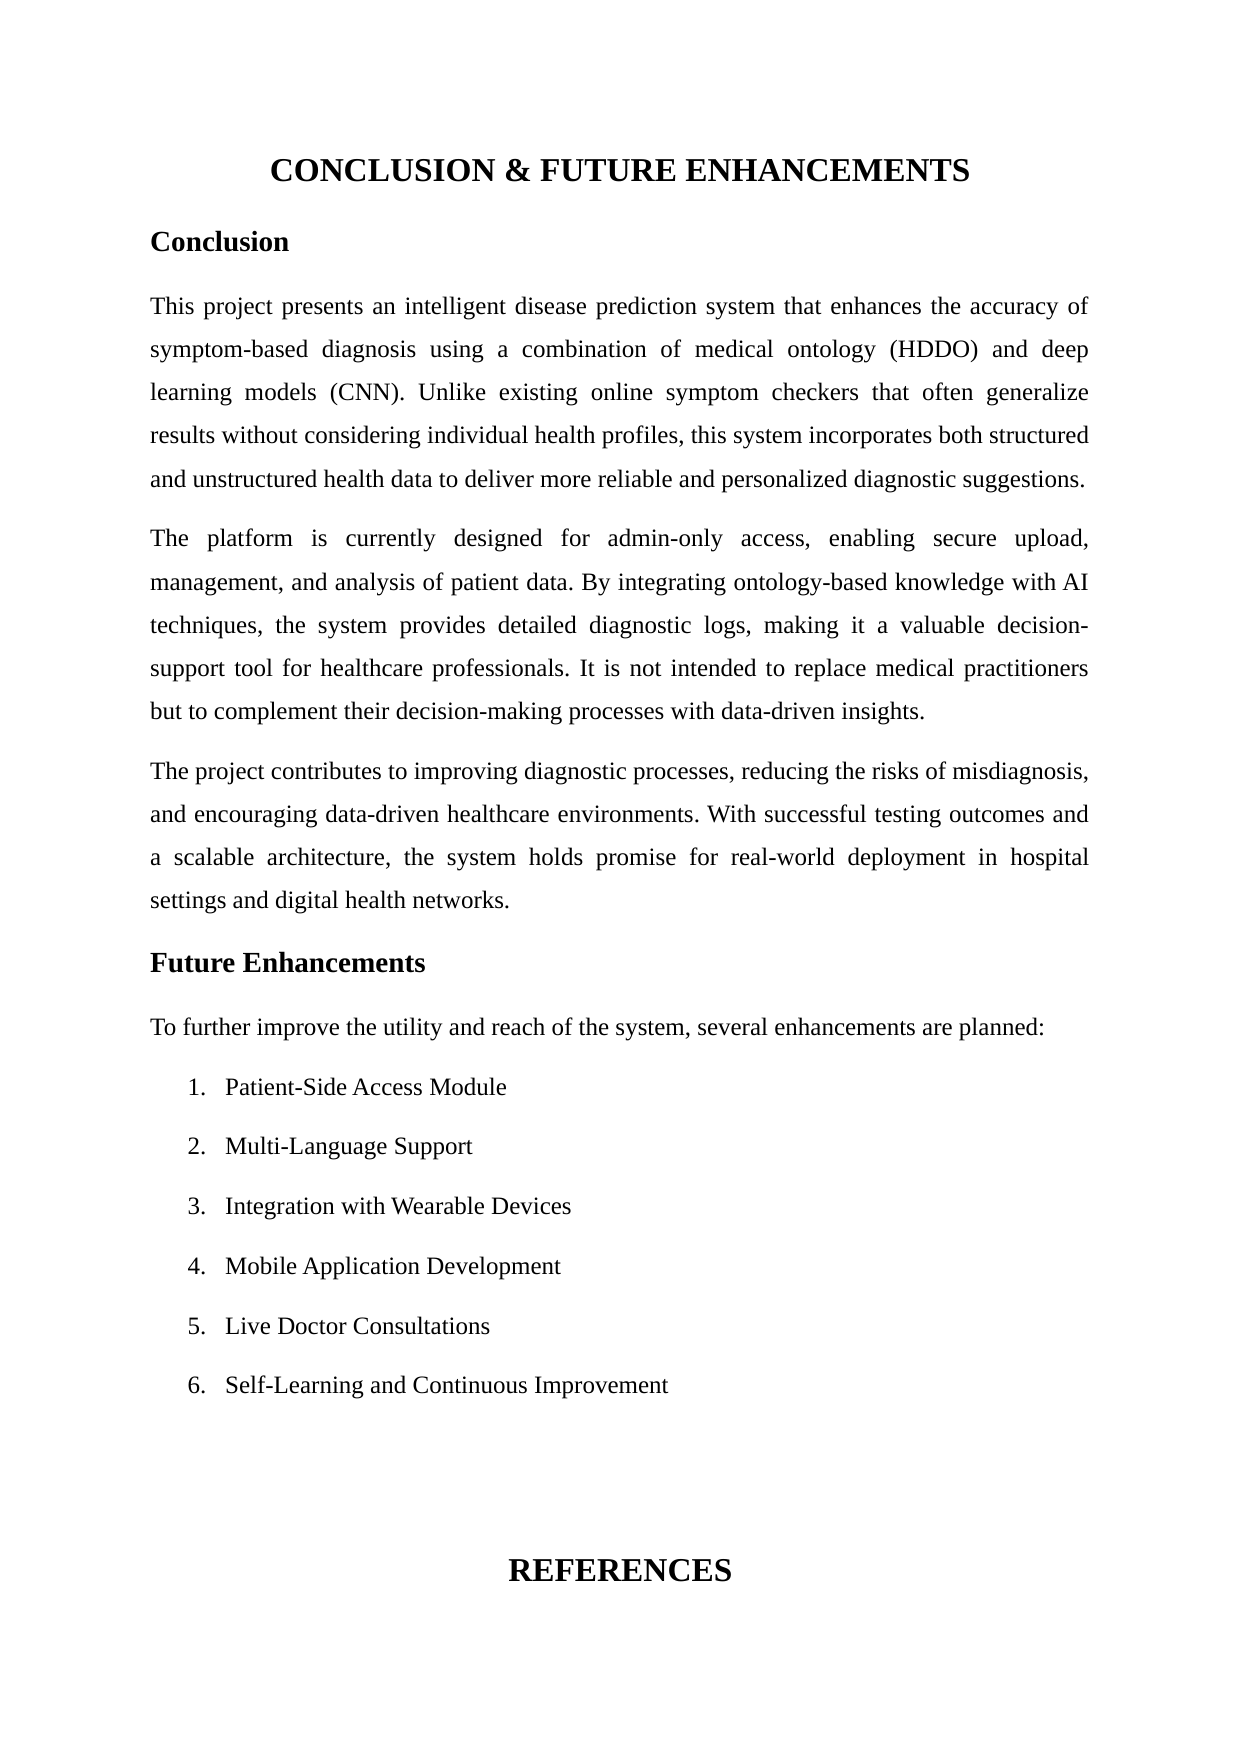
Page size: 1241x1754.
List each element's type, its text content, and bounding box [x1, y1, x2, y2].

list Mobile Application Development [187, 1251, 1090, 1280]
text The platform is currently designed for admin-only access, enabling secure upload, management, and analysis of patient data. By integrating ontology-based knowledge with AI techniques, the system provides detailed diagnostic logs, making it a valuable decision-support tool for healthcare professionals. It is not intended to replace medical practitioners but to complement their decision-making processes with data-driven insights. [150, 523, 1090, 725]
text Conclusion [150, 224, 1090, 258]
text REFERENCES [150, 1550, 1090, 1588]
text This project presents an intelligent disease prediction system that enhances the accuracy of symptom-based diagnosis using a combination of medical ontology (HDDO) and deep learning models (CNN). Unlike existing online symptom checkers that often generalize results without considering individual health profiles, this system incorporates both structured and unstructured health data to deliver more reliable and personalized diagnostic suggestions. [150, 291, 1090, 492]
text CONCLUSION & FUTURE ENHANCEMENTS [150, 150, 1090, 188]
list Self-Learning and Continuous Improvement [187, 1371, 1090, 1399]
text Future Enhancements [150, 945, 1090, 978]
text To further improve the utility and reach of the system, several enhancements are planned: [150, 1012, 1090, 1041]
list Patient-Side Access Module [187, 1072, 1090, 1100]
list Integration with Wearable Devices [187, 1191, 1090, 1220]
text The project contributes to improving diagnostic processes, reducing the risks of misdiagnosis, and encouraging data-driven healthcare environments. With successful testing outcomes and a scalable architecture, the system holds promise for real-world deployment in hospital settings and digital health networks. [150, 756, 1090, 914]
list Live Doctor Consultations [187, 1311, 1090, 1339]
list Multi-Language Support [187, 1131, 1090, 1160]
